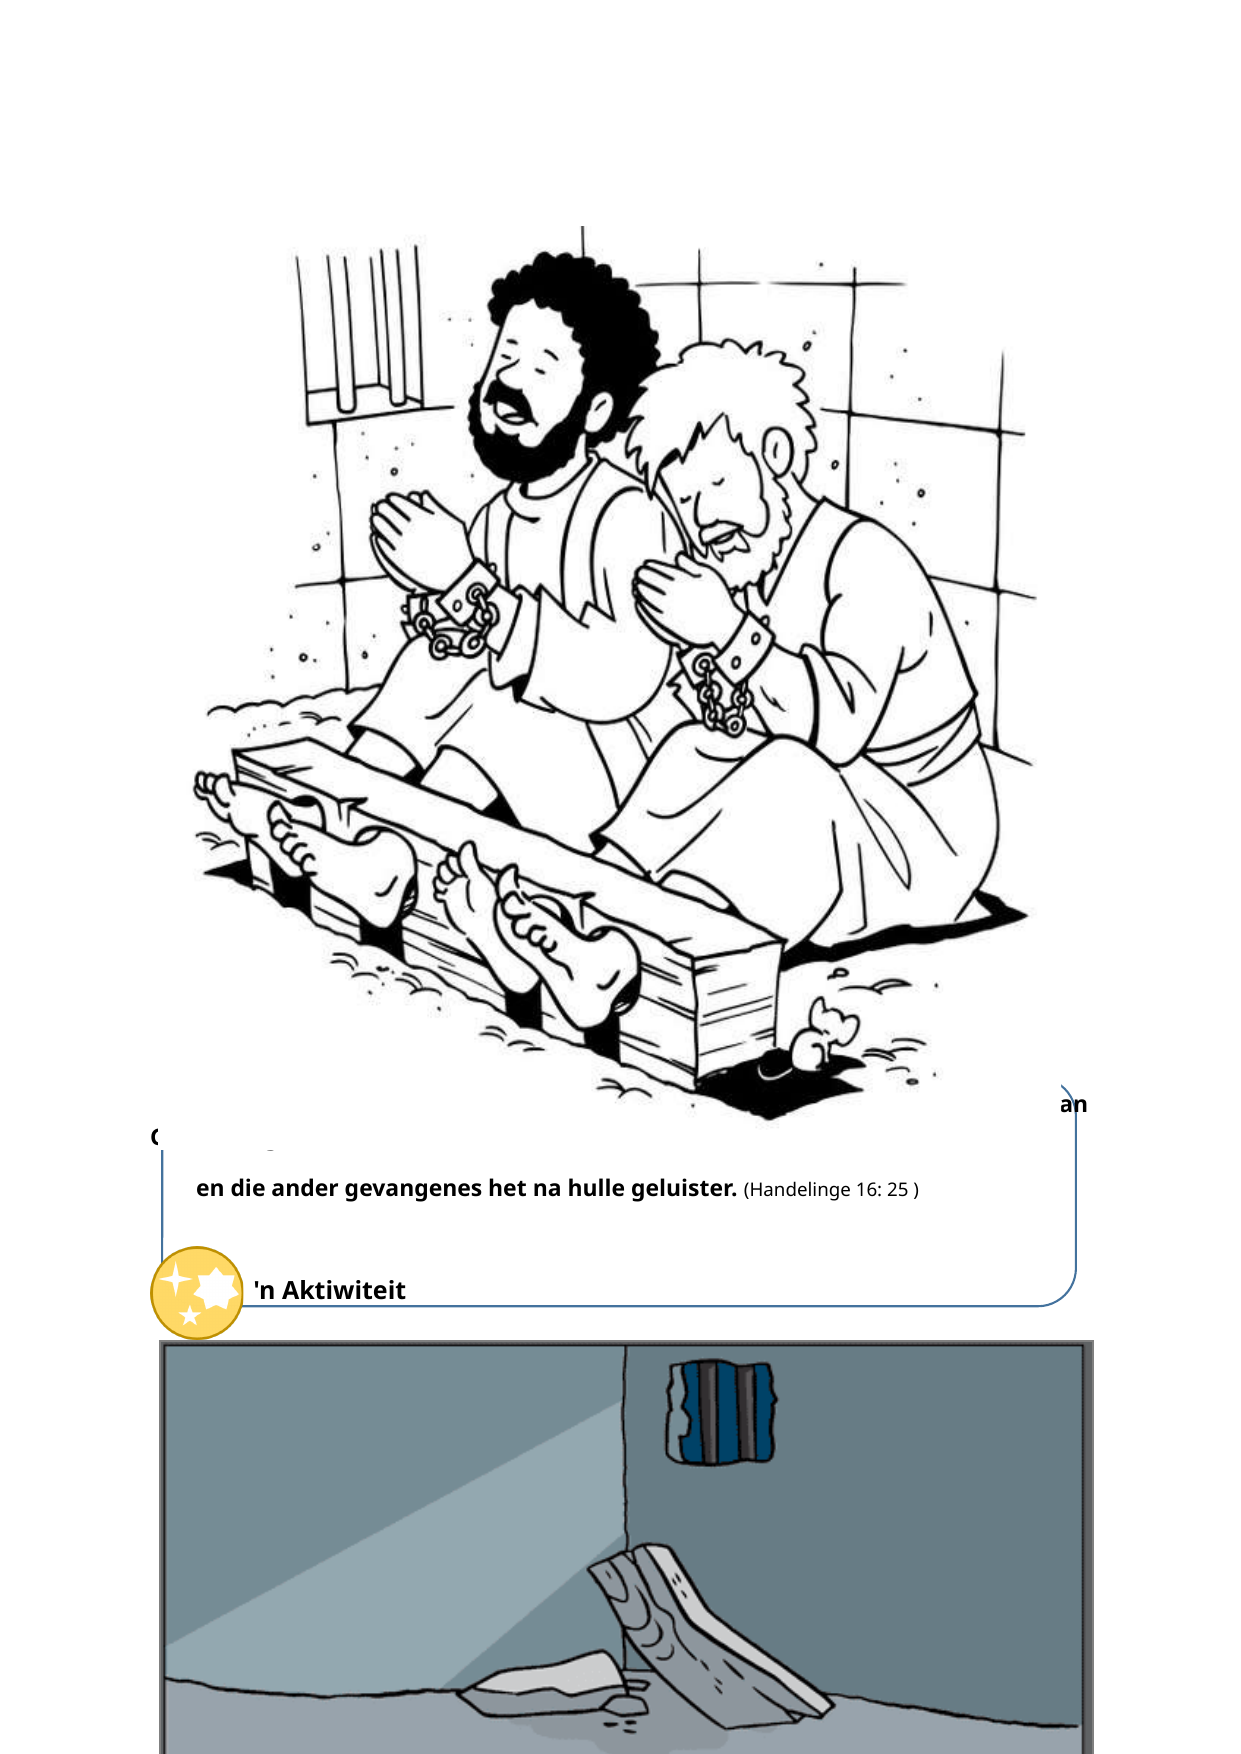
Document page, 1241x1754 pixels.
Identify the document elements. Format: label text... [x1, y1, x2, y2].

picture [158, 226, 1062, 1150]
text en die ander gevangenes het na hulle geluister. (Handelinge 16: 25 ) [150, 1172, 1090, 1203]
text Teen middernag was Paulus en Silas besig om te bid en lofsange tot eer van God te sing, [150, 1088, 1090, 1153]
picture [161, 1342, 1092, 1754]
text 'n Aktiwiteit [244, 1273, 1090, 1307]
picture [150, 1246, 244, 1340]
